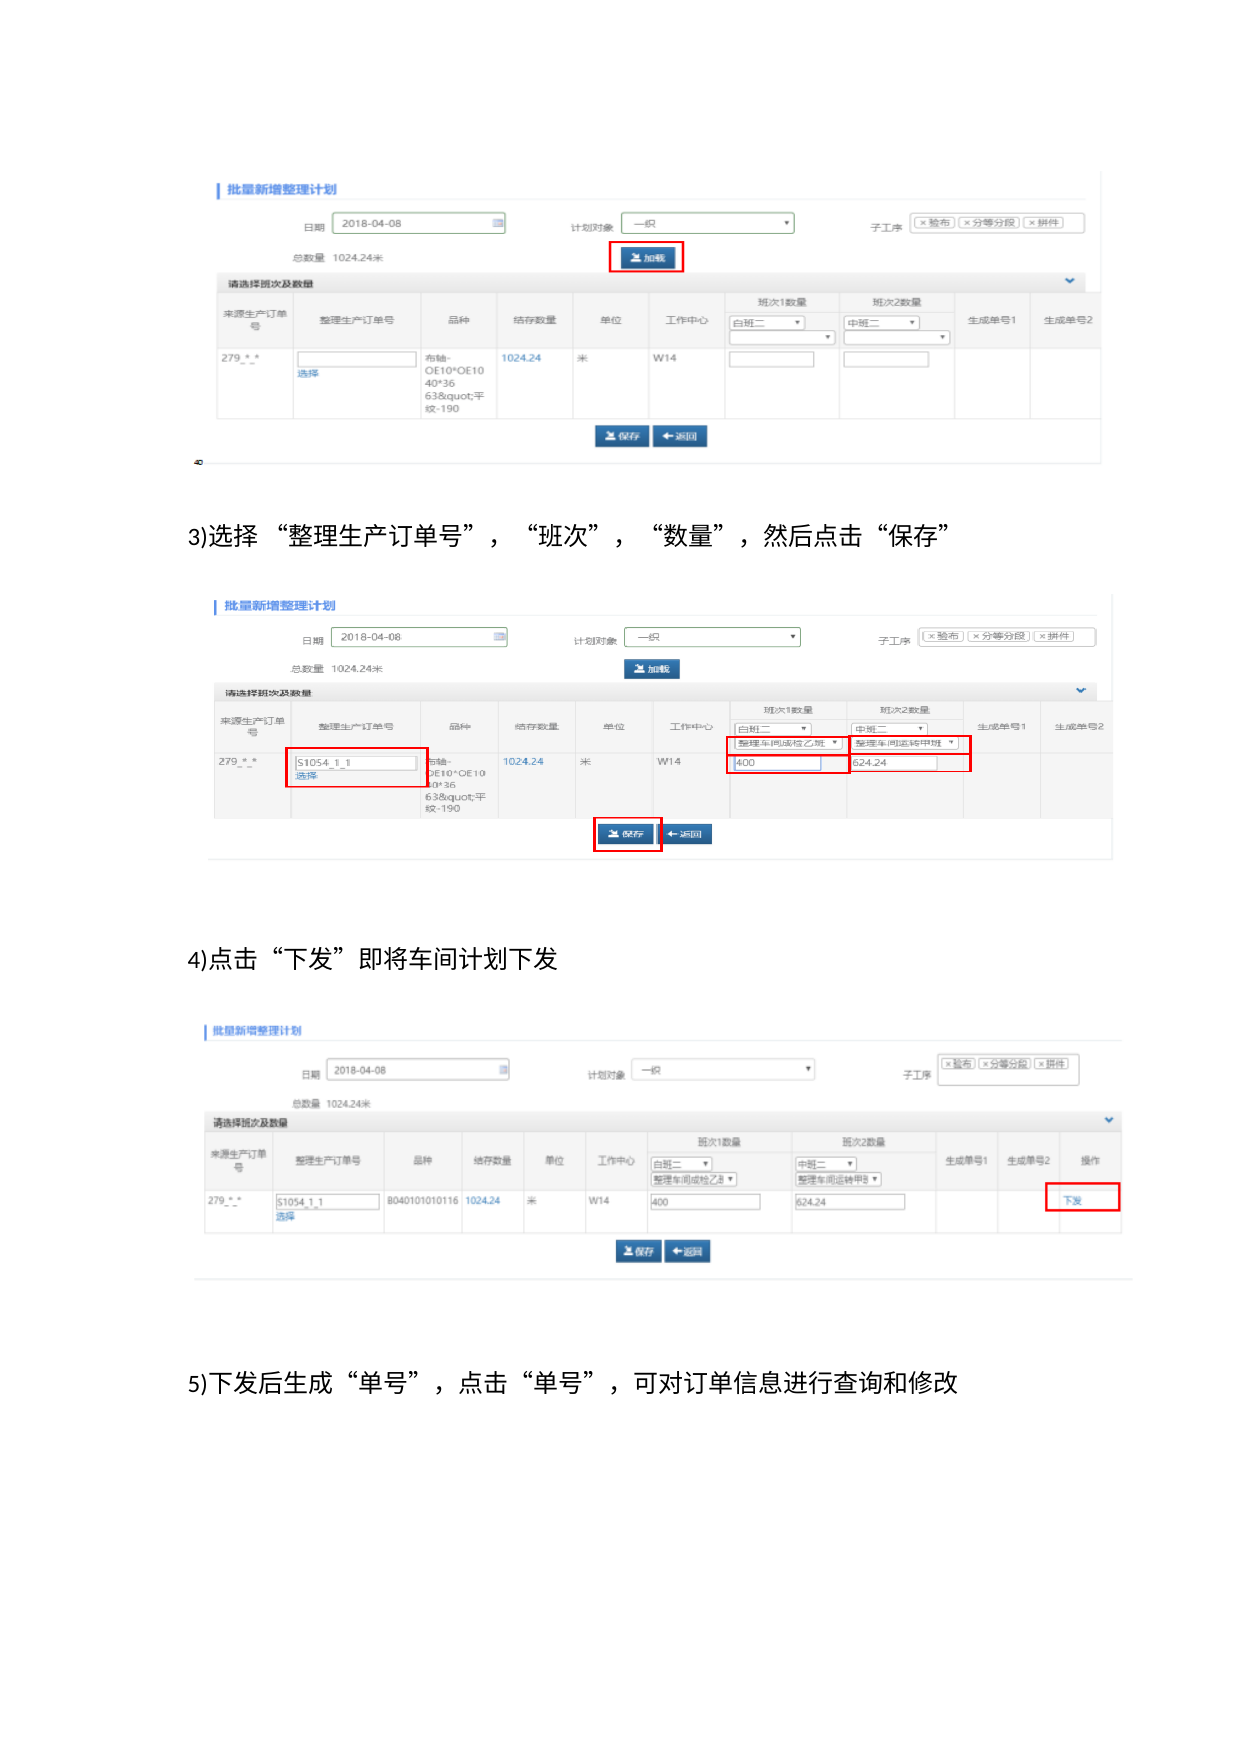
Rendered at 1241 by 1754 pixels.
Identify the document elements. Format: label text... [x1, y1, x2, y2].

text 4)点击“下发”即将车间计划下发 [187, 926, 1053, 991]
picture [187, 162, 1133, 470]
text 3)选择 “整理生产订单号”，“班次”，“数量”，然后点击“保存” [187, 502, 1053, 567]
picture [187, 585, 1133, 881]
text 5)下发后生成“单号”，点击“单号”，可对订单信息进行查询和修改 [187, 1349, 1053, 1414]
picture [187, 1008, 1133, 1304]
